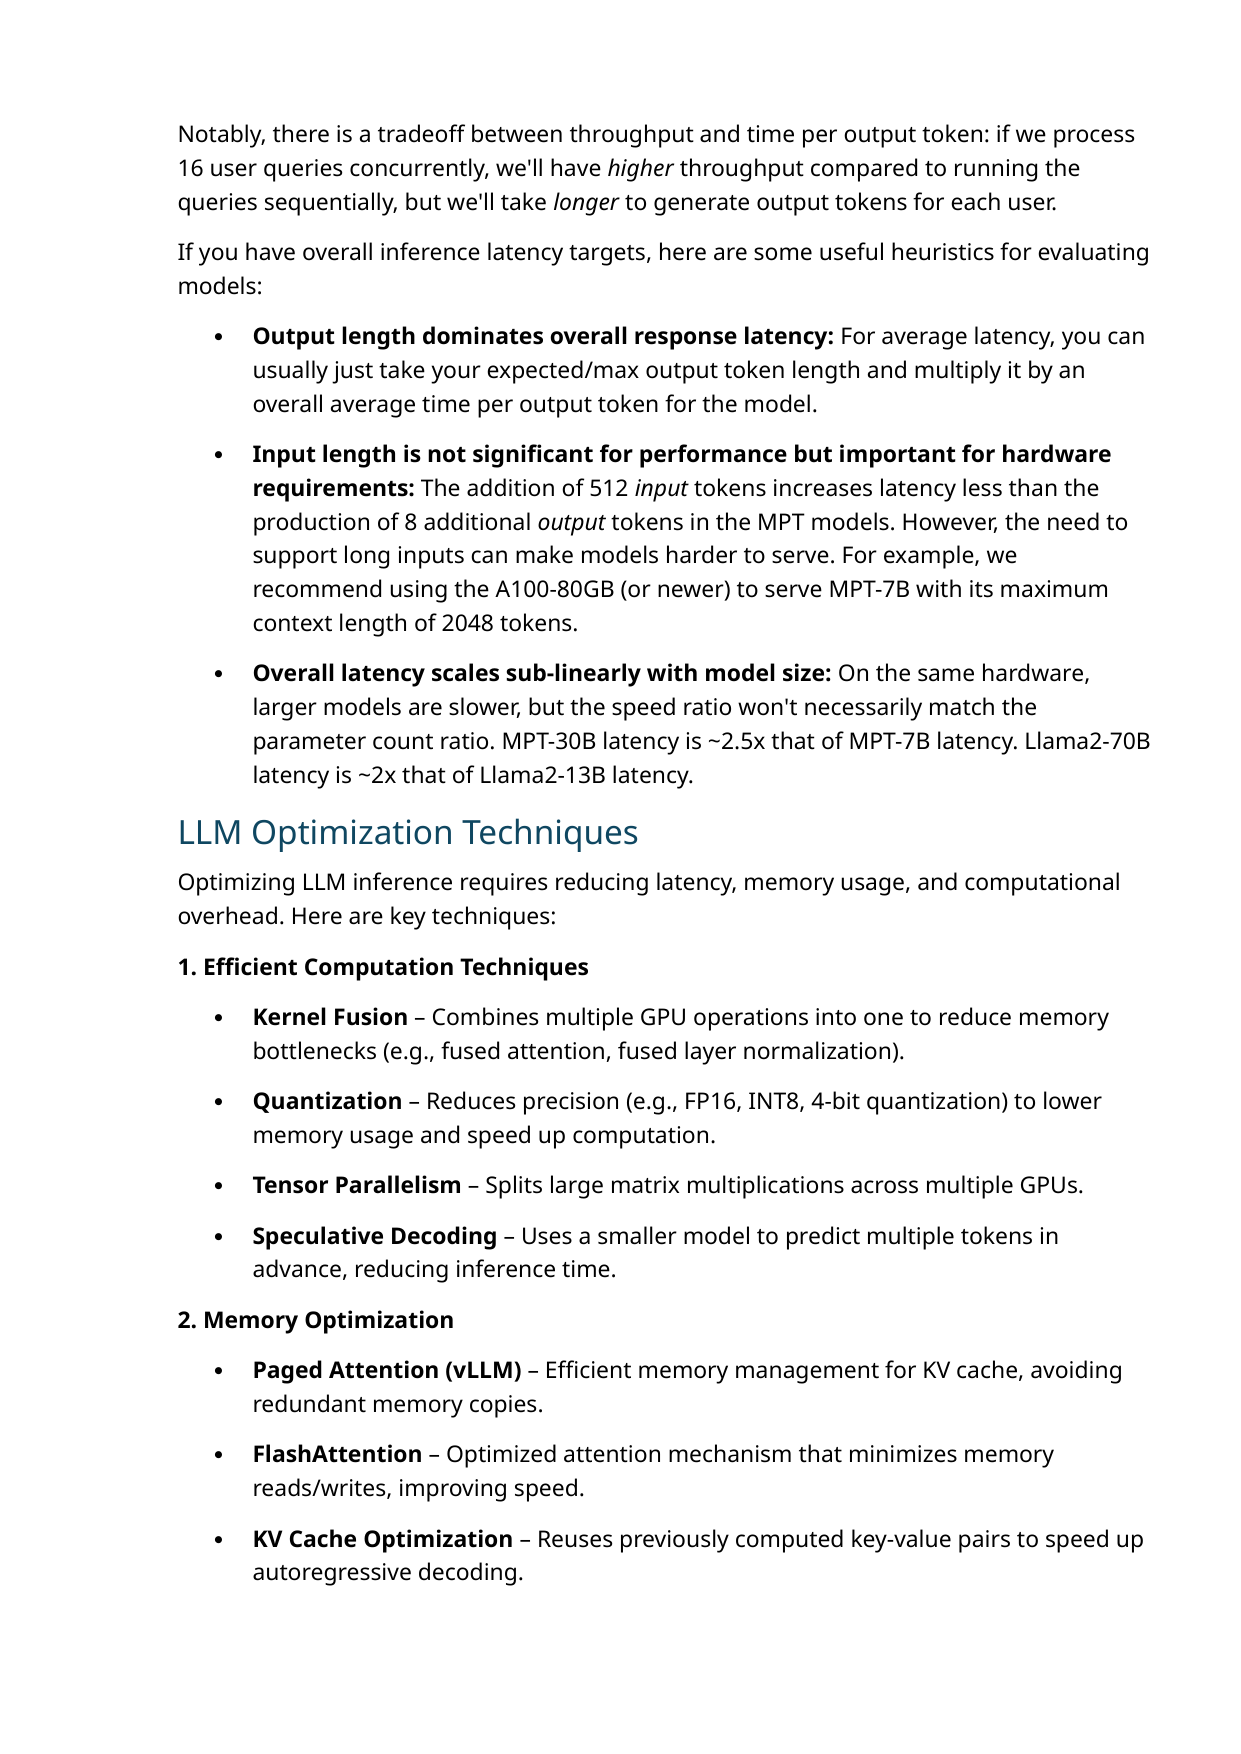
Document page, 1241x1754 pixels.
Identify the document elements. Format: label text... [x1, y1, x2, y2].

subtitle LLM Optimization Techniques [177, 809, 1152, 854]
list Tensor Parallelism – Splits large matrix multiplications across multiple GPUs. [215, 1169, 1152, 1200]
list FlashAttention – Optimized attention mechanism that minimizes memory reads/writes, improving speed. [215, 1438, 1152, 1503]
list Output length dominates overall response latency: For average latency, you can usually just take your expected/max output token length and multiply it by an overall average time per output token for the model. [215, 320, 1152, 419]
list Speculative Decoding – Uses a smaller model to predict multiple tokens in advance, reducing inference time. [215, 1219, 1152, 1284]
list Kernel Fusion – Combines multiple GPU operations into one to reduce memory bottlenecks (e.g., fused attention, fused layer normalization). [215, 1001, 1152, 1066]
list Overall latency scales sub-linearly with model size: On the same hardware, larger models are slower, but the speed ratio won't necessarily match the parameter count ratio. MPT-30B latency is ~2.5x that of MPT-7B latency. Llama2-70B latency is ~2x that of Llama2-13B latency. [215, 657, 1152, 790]
list KV Cache Optimization – Reuses previously computed key-value pairs to speed up autoregressive decoding. [215, 1522, 1152, 1587]
list Input length is not significant for performance but important for hardware requirements: The addition of 512 input tokens increases latency less than the production of 8 additional output tokens in the MPT models. However, the need to support long inputs can make models harder to serve. For example, we recommend using the A100-80GB (or newer) to serve MPT-7B with its maximum context length of 2048 tokens. [215, 438, 1152, 638]
text If you have overall inference latency targets, here are some useful heuristics for evaluating models: [177, 236, 1152, 301]
list Paged Attention (vLLM) – Efficient memory management for KV cache, avoiding redundant memory copies. [215, 1354, 1152, 1419]
text Notably, there is a tradeoff between throughput and time per output token: if we process 16 user queries concurrently, we'll have higher throughput compared to running the queries sequentially, but we'll take longer to generate output tokens for each user. [177, 118, 1152, 217]
text 2. Memory Optimization [177, 1304, 1152, 1335]
text Optimizing LLM inference requires reducing latency, memory usage, and computational overhead. Here are key techniques: [177, 866, 1152, 931]
list Quantization – Reduces precision (e.g., FP16, INT8, 4-bit quantization) to lower memory usage and speed up computation. [215, 1085, 1152, 1150]
text 1. Efficient Computation Techniques [177, 950, 1152, 982]
